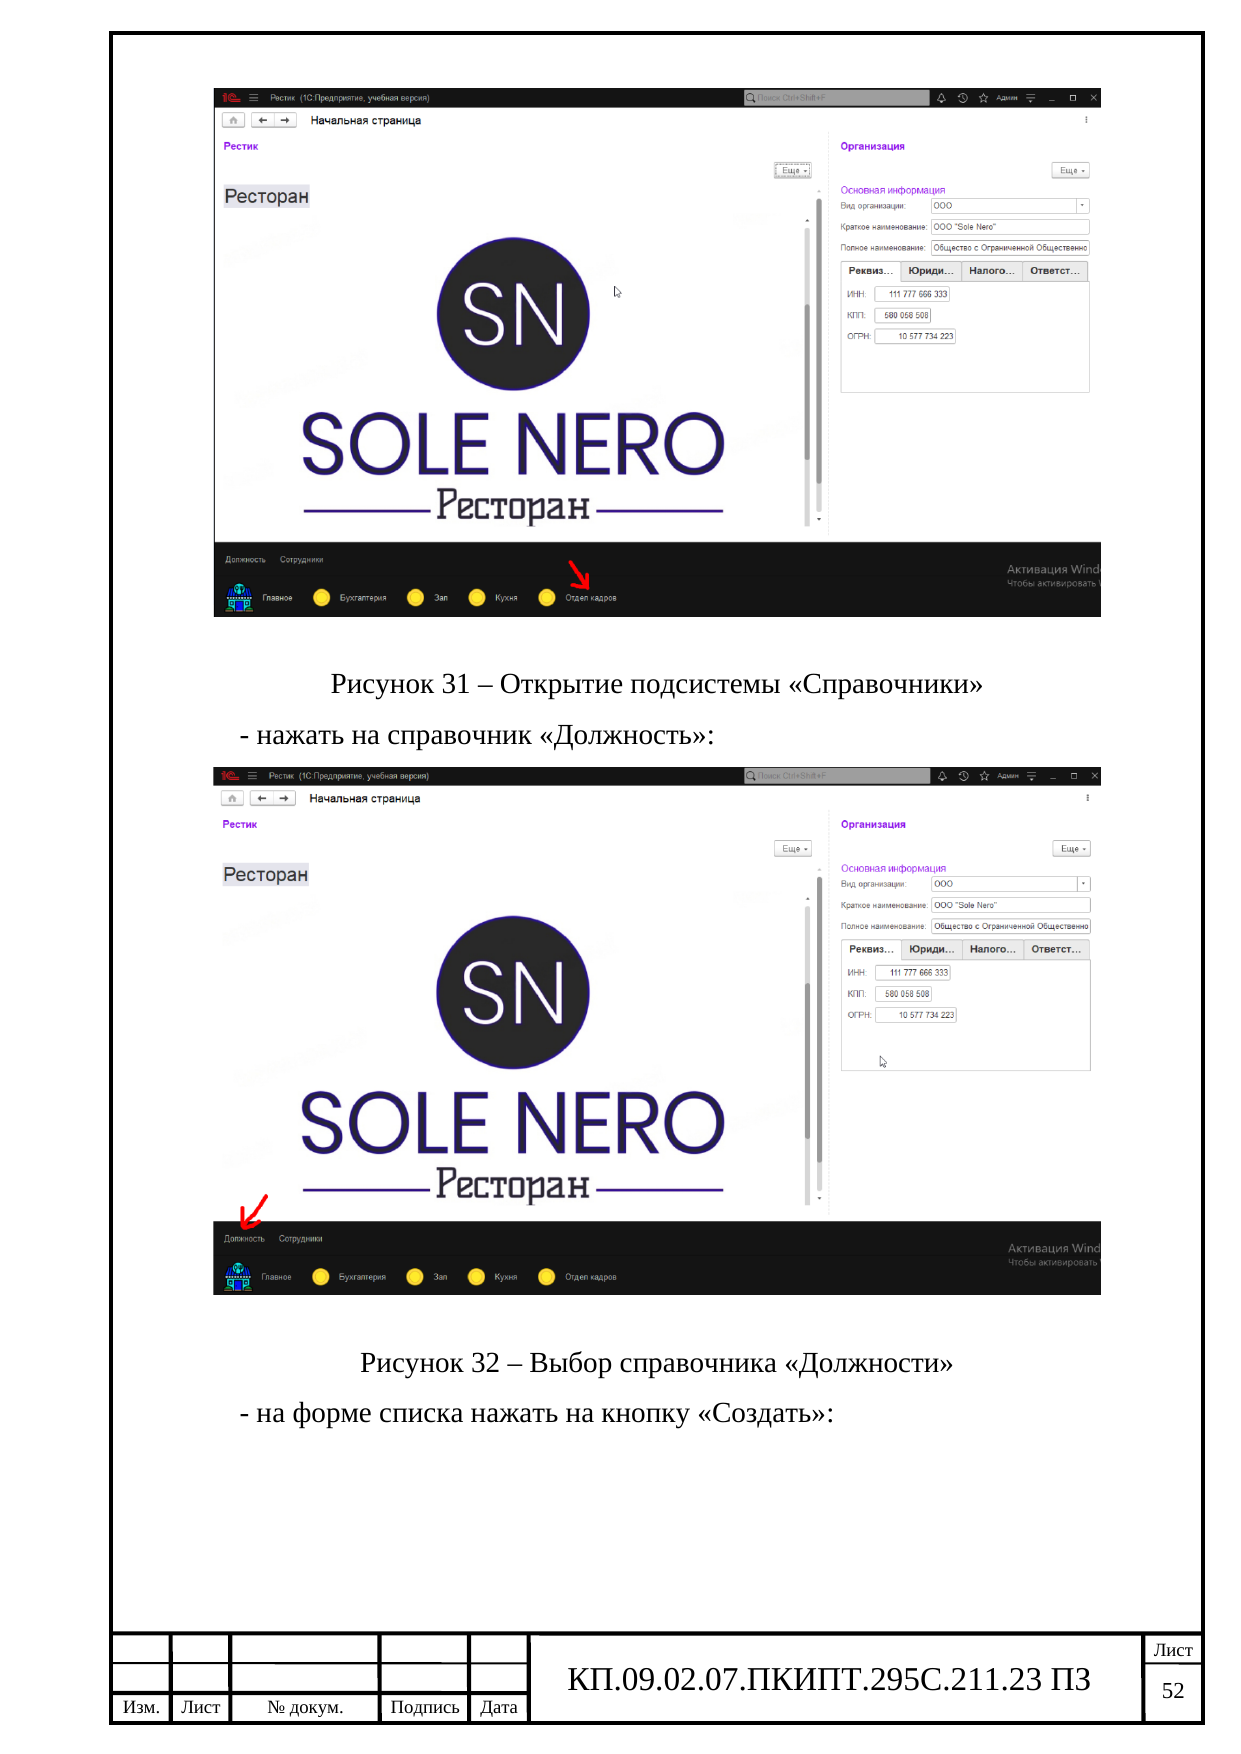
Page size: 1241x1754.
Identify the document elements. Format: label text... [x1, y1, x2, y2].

list - на форме списка нажать на кнопку «Создать»: [239, 1395, 1167, 1429]
picture [213, 767, 1101, 1295]
text Рисунок 32 – Выбор справочника «Должности» [148, 1345, 1167, 1378]
list - нажать на справочник «Должность»: [239, 717, 1167, 750]
picture [213, 88, 1101, 617]
text Рисунок 31 – Открытие подсистемы «Справочники» [148, 666, 1167, 700]
